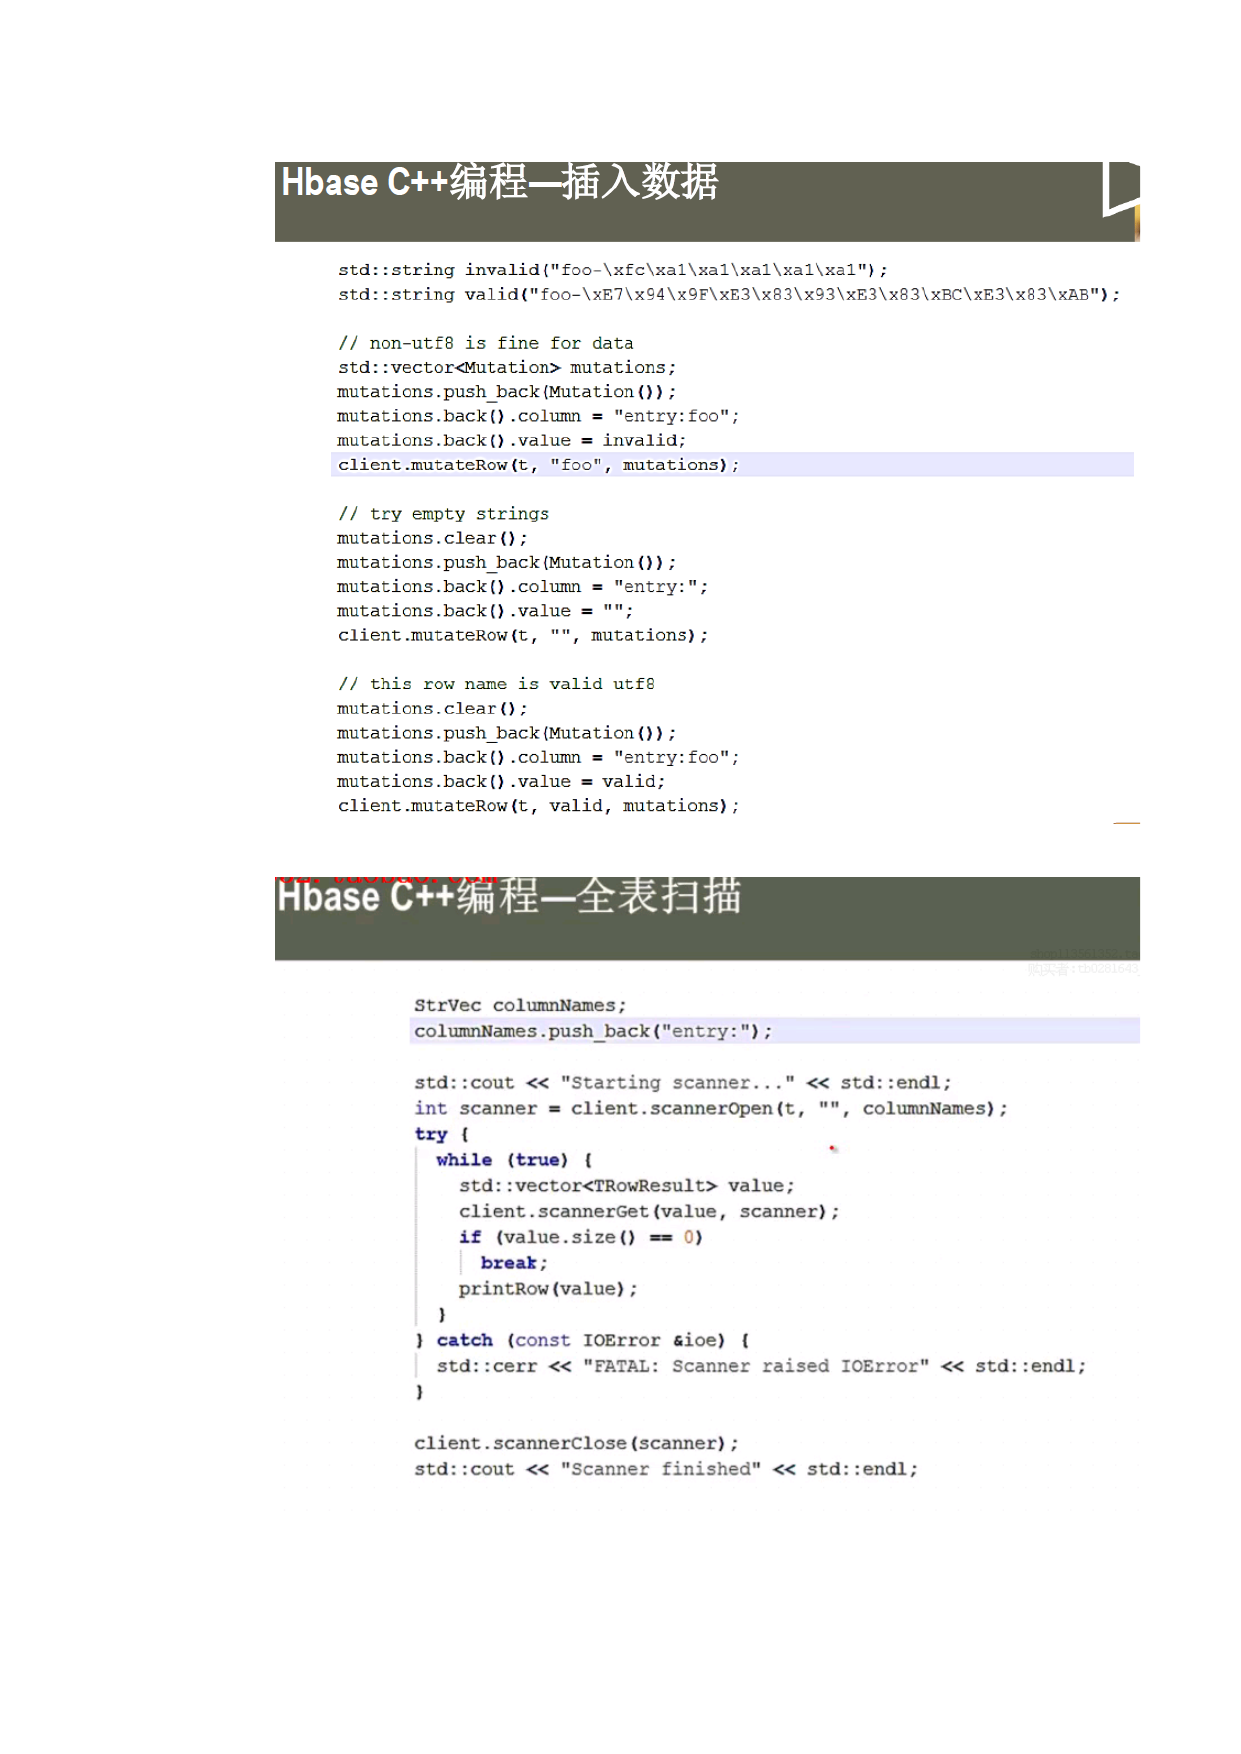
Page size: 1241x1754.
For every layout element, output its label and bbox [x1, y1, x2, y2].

picture [275, 877, 1141, 1531]
picture [275, 162, 1141, 824]
